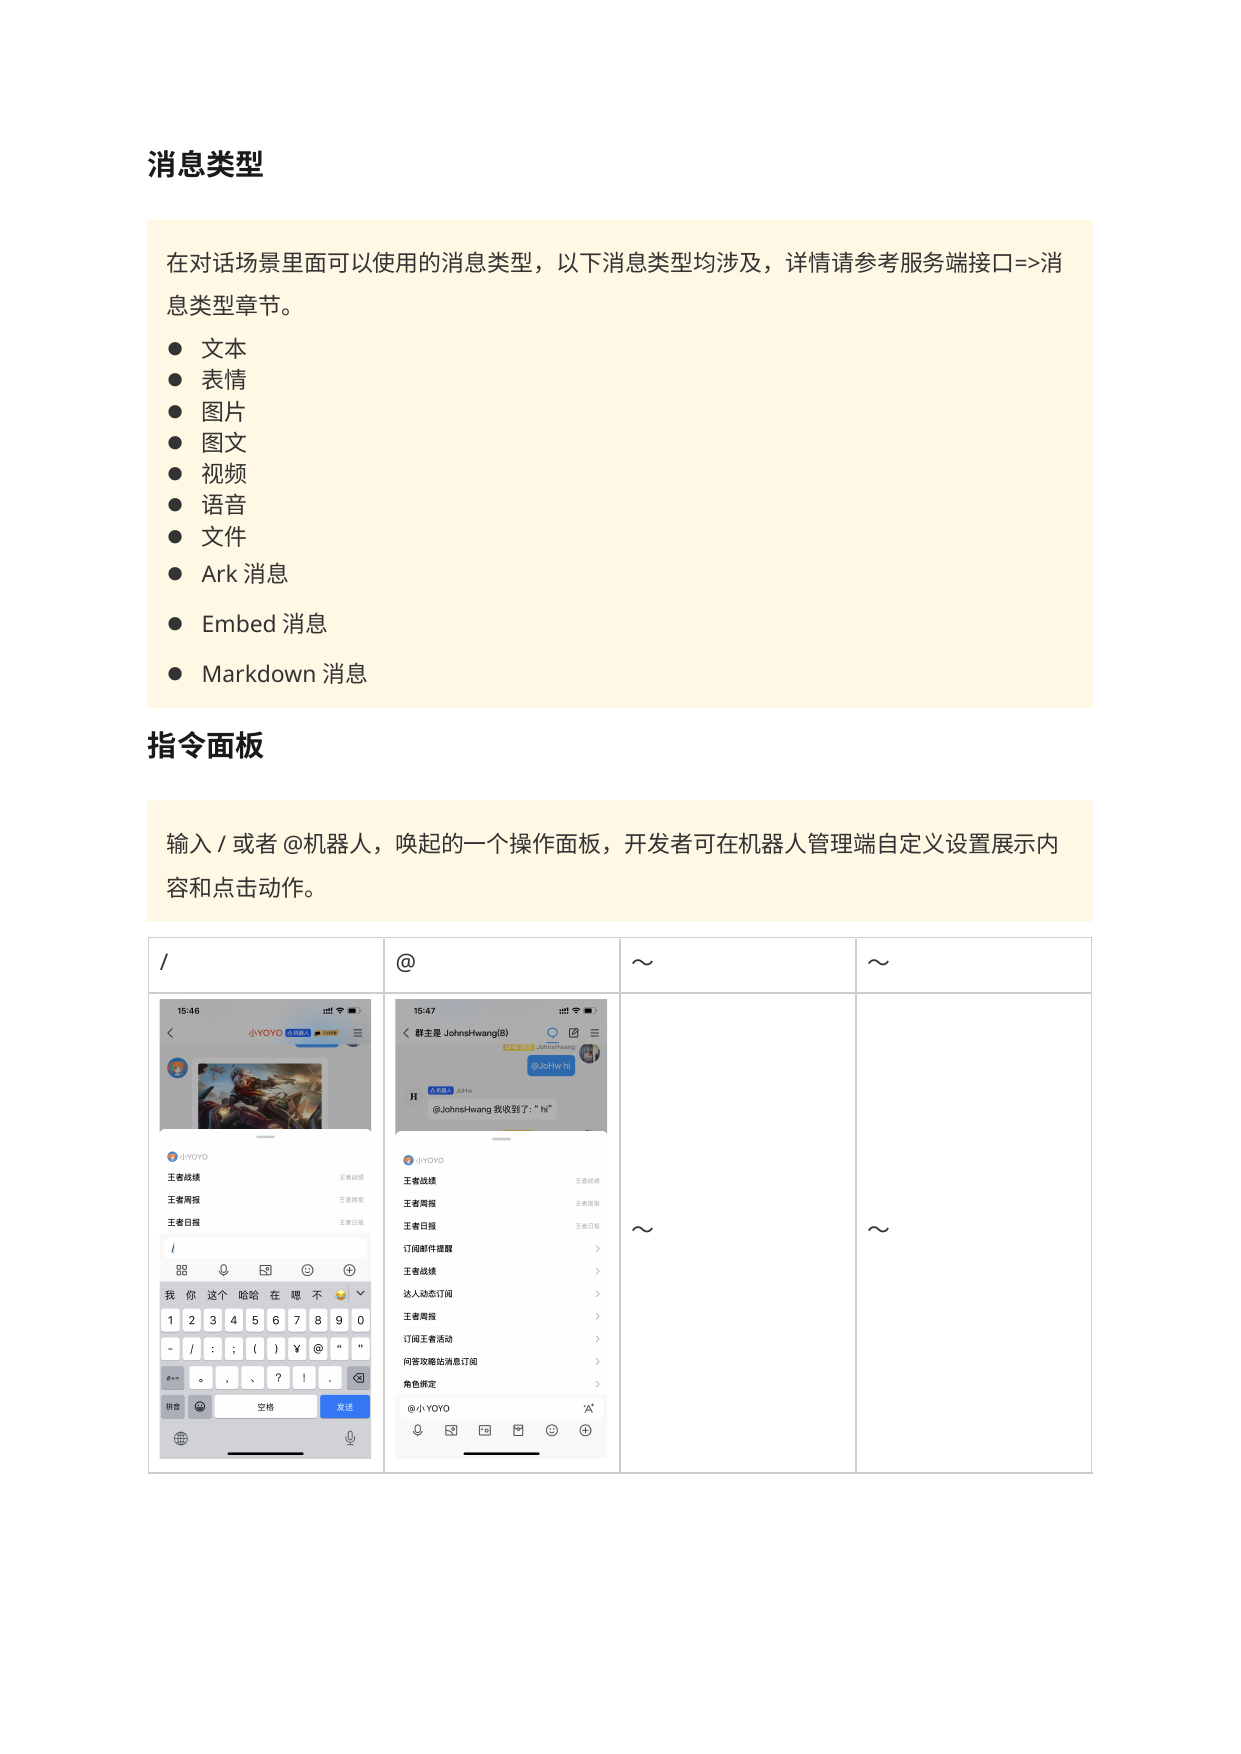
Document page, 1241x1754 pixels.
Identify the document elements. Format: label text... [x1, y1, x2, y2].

table_cell [149, 994, 383, 1472]
picture [395, 999, 608, 1459]
table_cell ～ [621, 994, 855, 1472]
picture [159, 999, 372, 1459]
table_cell ～ [857, 994, 1091, 1472]
table_header @ [385, 938, 620, 992]
subtitle 指令面板 [148, 723, 1093, 765]
subtitle 消息类型 [148, 142, 1093, 184]
table_cell [385, 994, 619, 1472]
table_header ～ [857, 938, 1091, 992]
table_header ～ [621, 938, 856, 992]
table_header / [149, 938, 384, 992]
